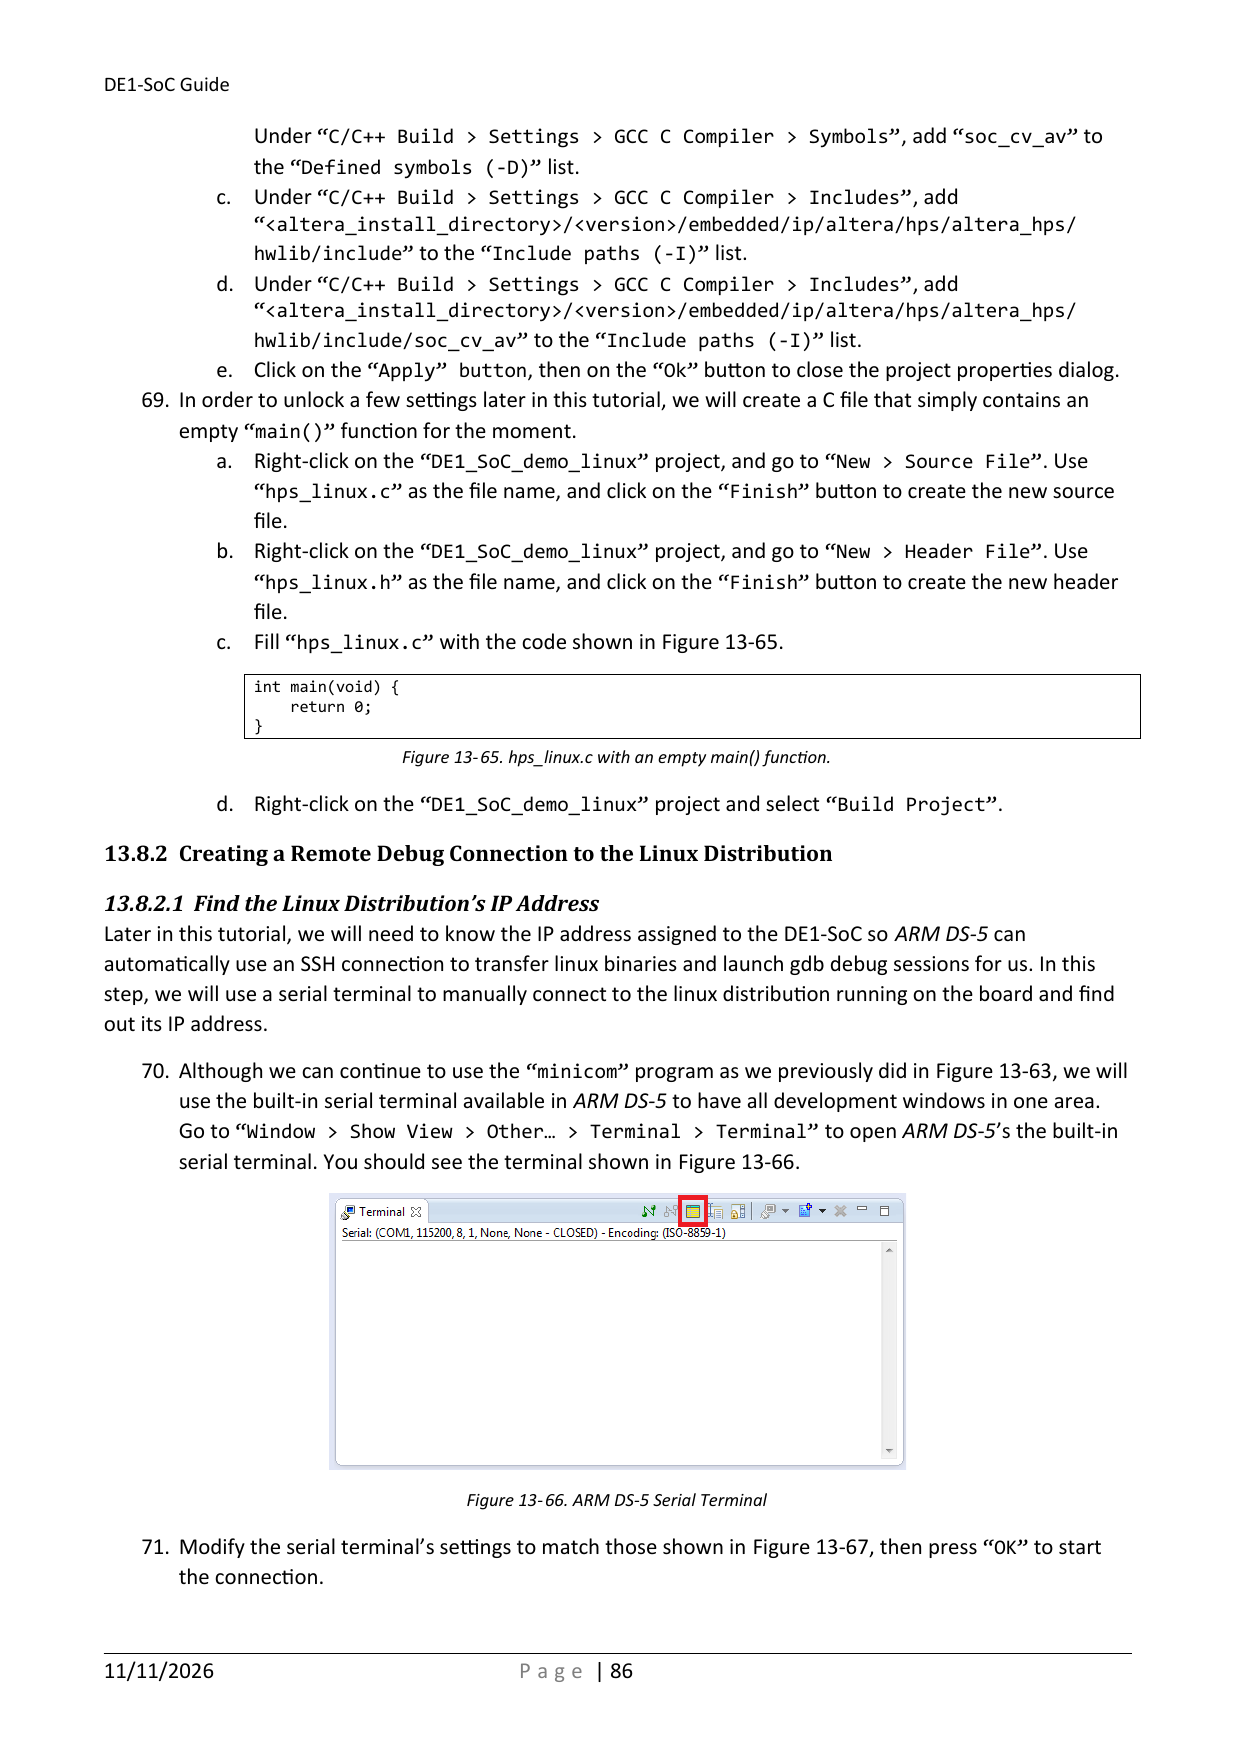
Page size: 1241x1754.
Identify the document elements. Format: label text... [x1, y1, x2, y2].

text int main(void) { return 0; } [245, 675, 1140, 738]
list Right-click on the “DE1_SoC_demo_linux” project, and go to “New > Header File”. Use “hps_linux.h” as the file name, and click on the “Finish” button to create the new header file. [216, 537, 1132, 625]
list Under “C/C++ Build > Settings > GCC C Compiler > Includes”, add “<altera_install_directory>/<version>/embedded/ip/altera/hps/altera_hps/hwlib/include” to the “Include paths (-I)” list. [216, 182, 1132, 267]
list In order to unlock a few settings later in this tutorial, we will create a C file that simply contains an empty “main()” function for the moment. [141, 386, 1132, 444]
subtitle Find the Linux Distribution’s IP Address [103, 890, 1132, 917]
list Click on the “Apply” button, then on the “Ok” button to close the project properties dialog. [216, 355, 1132, 383]
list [216, 122, 1132, 180]
list Right-click on the “DE1_SoC_demo_linux” project and select “Build Project”. [216, 789, 1132, 817]
text Later in this tutorial, we will need to know the IP address assigned to the DE1-SoC so ARM DS-5 can automatically use an SSH connection to transfer linux binaries and launch gdb debug sessions for us. In this step, we will use a serial terminal to manually connect to the linux distribution running on the board and find out its IP address. [103, 919, 1132, 1037]
list Under “C/C++ Build > Settings > GCC C Compiler > Includes”, add “<altera_install_directory>/<version>/embedded/ip/altera/hps/altera_hps/hwlib/include/soc_cv_av” to the “Include paths (-I)” list. [216, 269, 1132, 353]
picture [329, 1193, 907, 1470]
list Right-click on the “DE1_SoC_demo_linux” project, and go to “New > Source File”. Use “hps_linux.c” as the file name, and click on the “Finish” button to create the new source file. [216, 446, 1132, 534]
subtitle Creating a Remote Debug Connection to the Linux Distribution [103, 840, 1132, 867]
